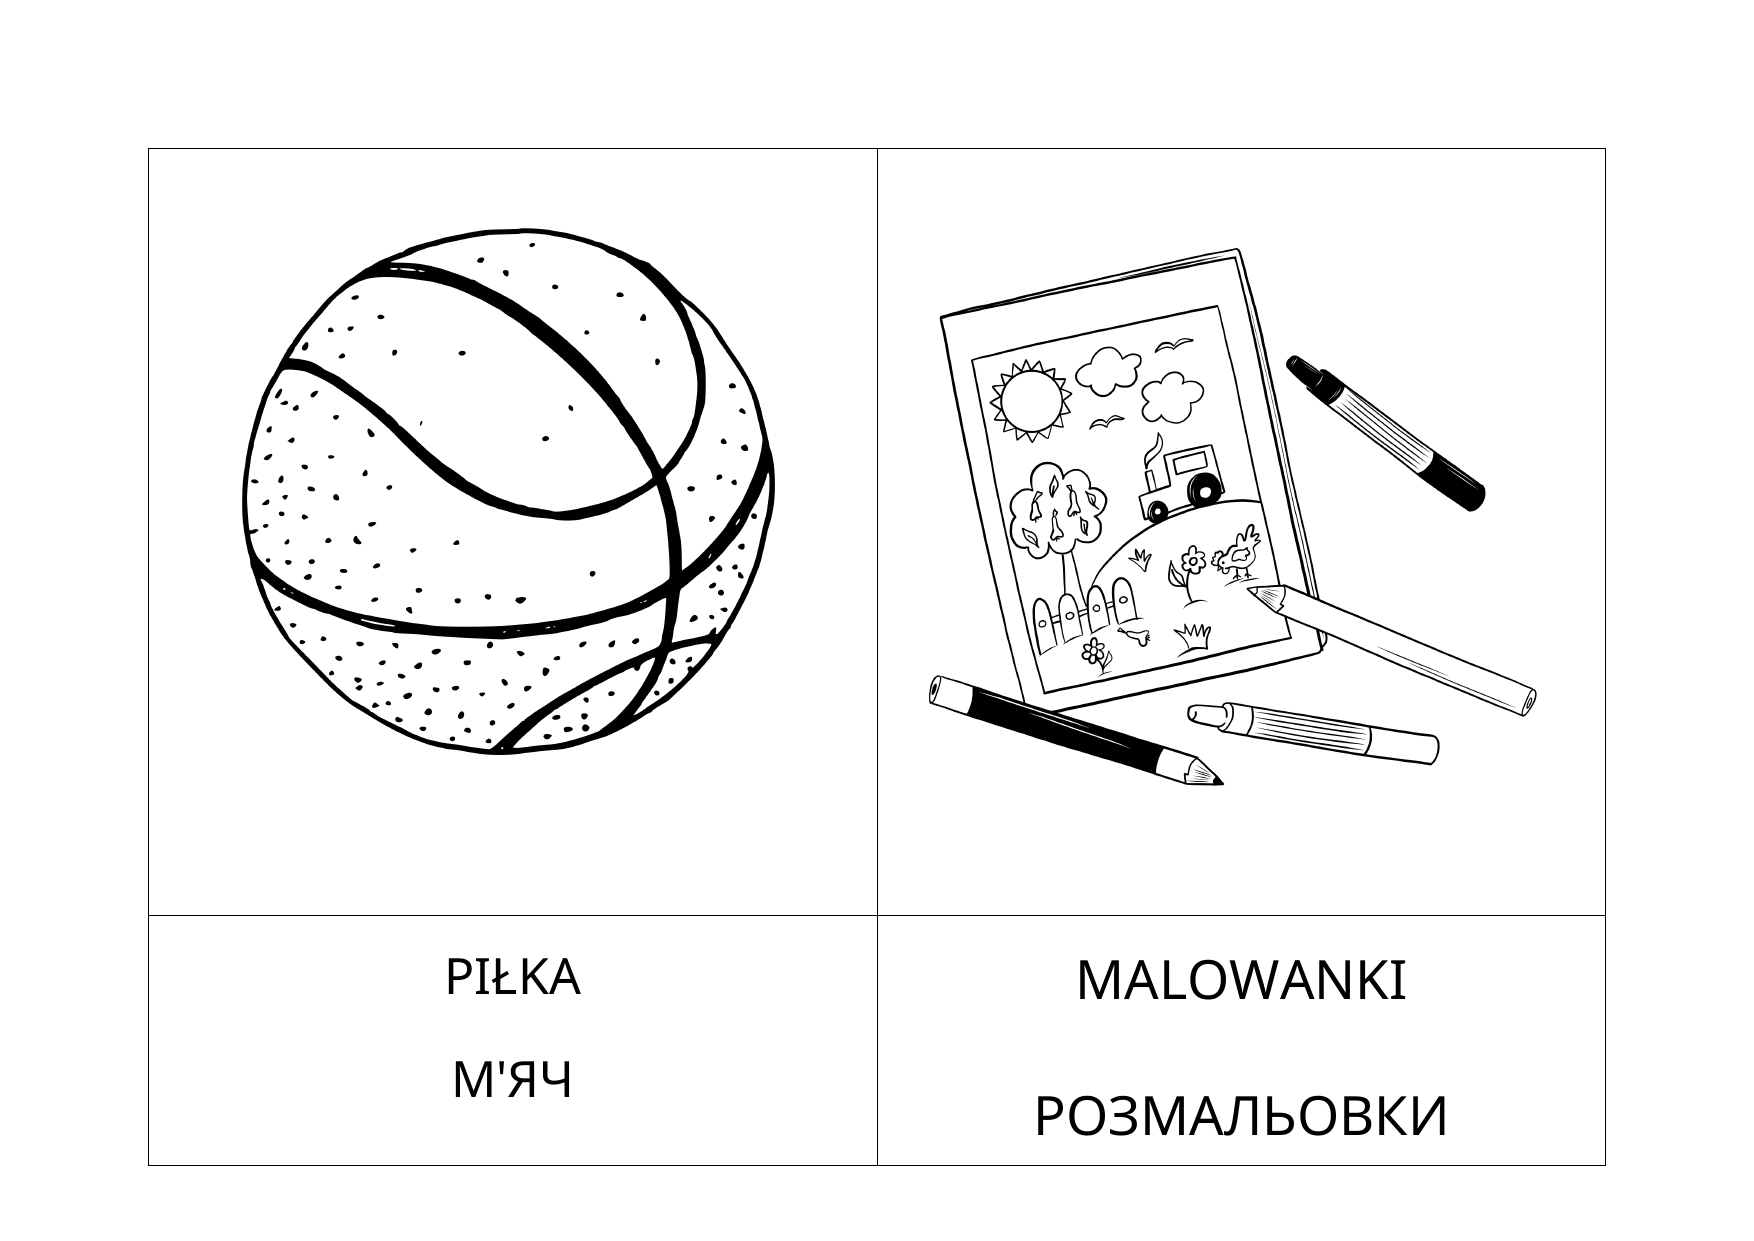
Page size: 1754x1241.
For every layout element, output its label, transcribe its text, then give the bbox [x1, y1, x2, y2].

picture [159, 148, 851, 821]
table_cell PIŁKA М'ЯЧ [149, 916, 877, 1165]
picture [888, 148, 1564, 824]
table_header [878, 149, 1605, 915]
table_header [149, 149, 877, 915]
table_cell MALOWANKI РОЗМАЛЬОВКИ [878, 916, 1605, 1165]
